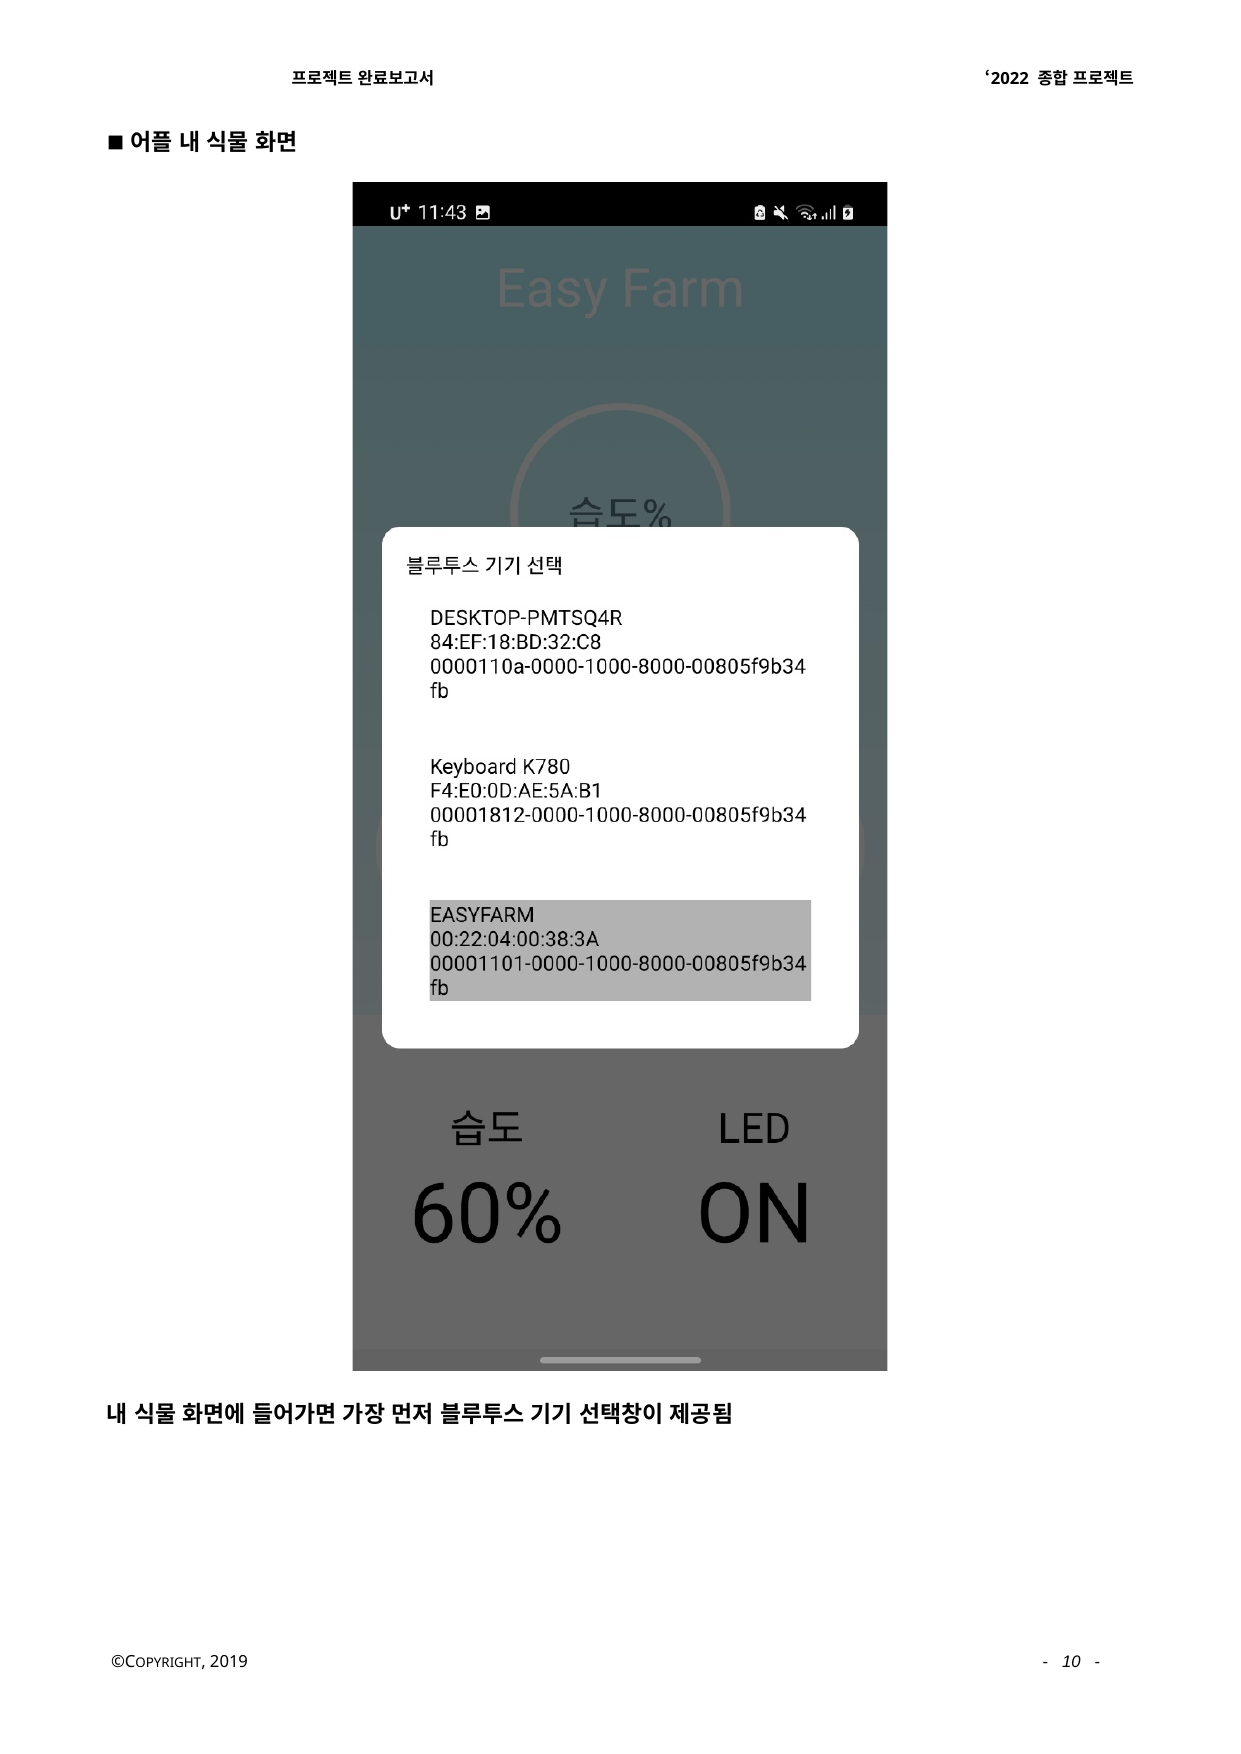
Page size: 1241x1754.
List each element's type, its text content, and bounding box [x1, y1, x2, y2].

list 내 식물 화면에 들어가면 가장 먼저 블루투스 기기 선택창이 제공됨 [106, 1396, 1134, 1429]
list 어플 내 식물 화면 [106, 124, 1134, 157]
picture [352, 182, 888, 1371]
